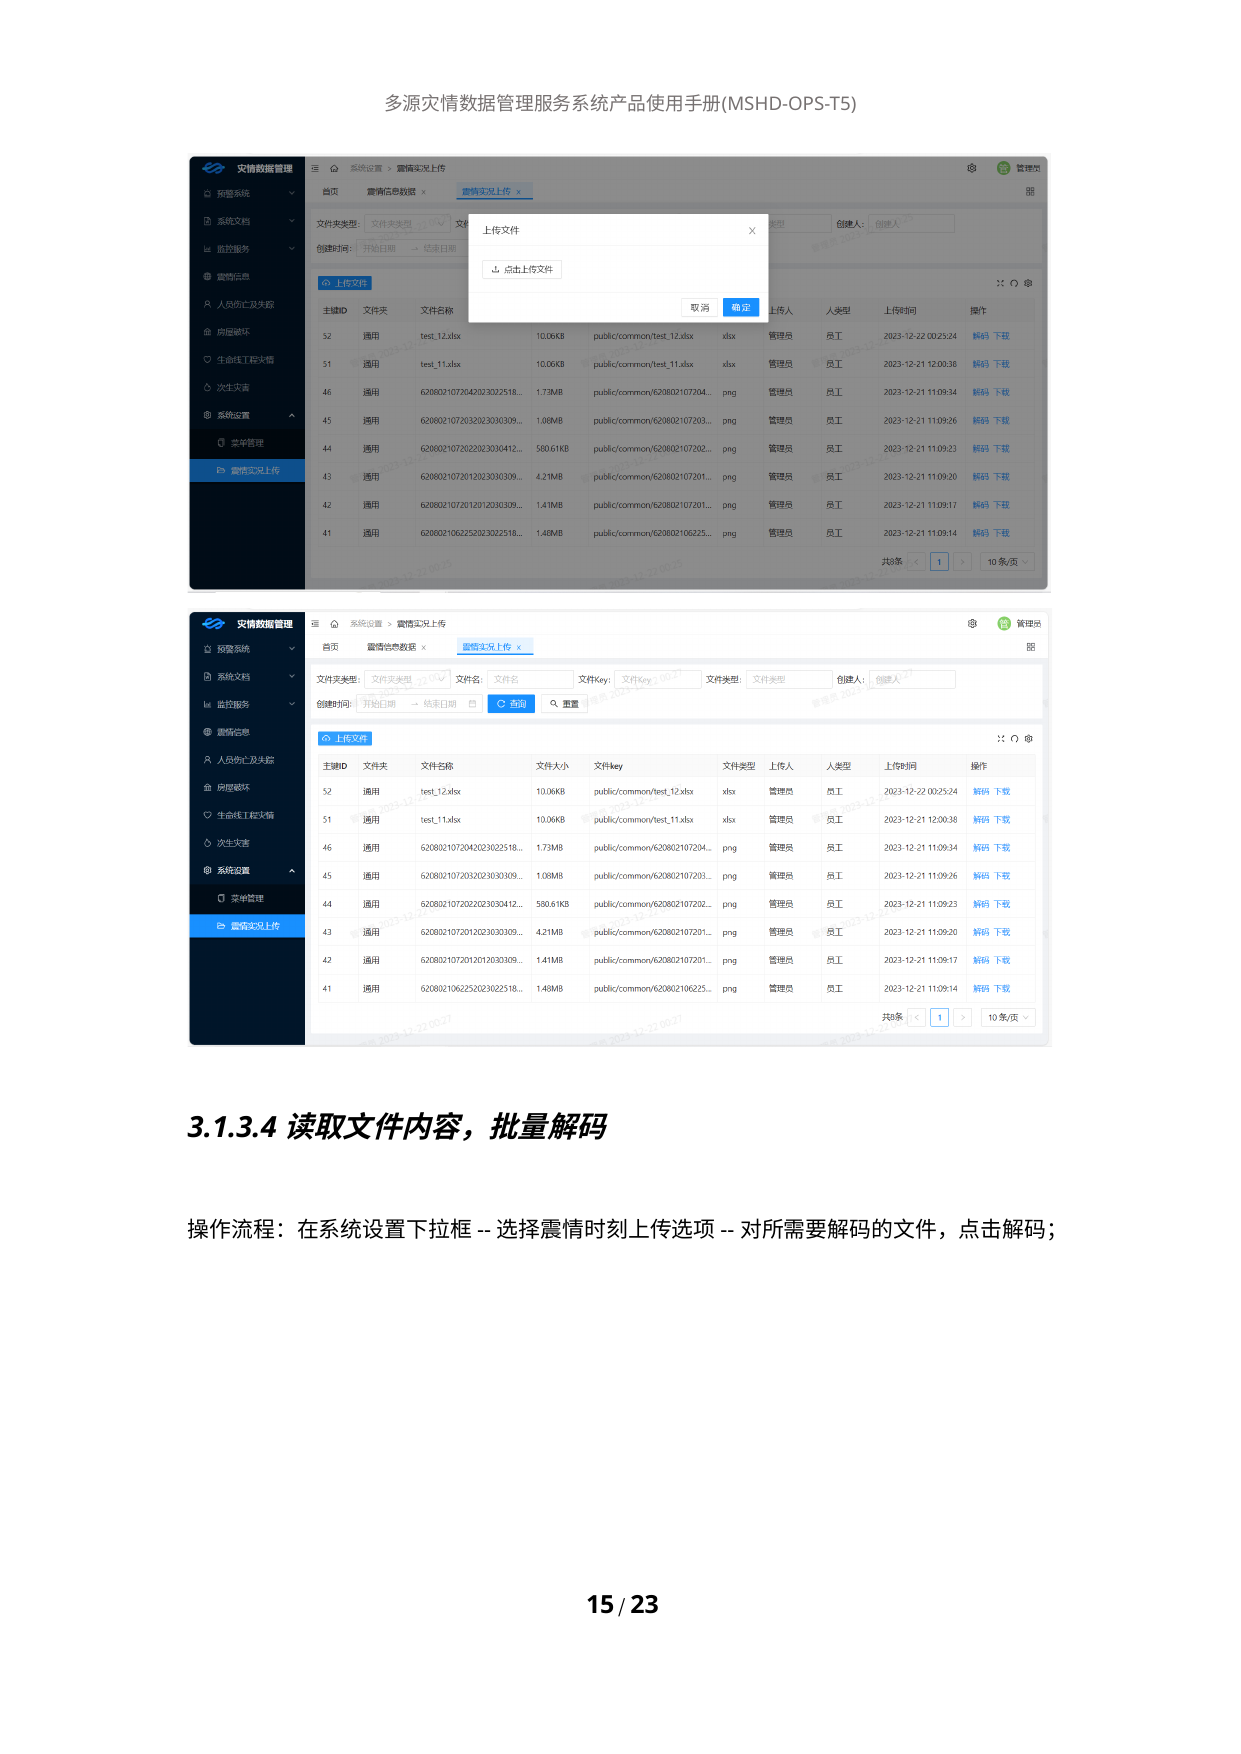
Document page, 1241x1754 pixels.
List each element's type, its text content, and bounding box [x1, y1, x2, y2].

picture [187, 608, 1053, 1047]
subtitle 3.1.3.4 读取文件内容，批量解码 [187, 1092, 1053, 1157]
picture [187, 153, 1051, 593]
text 操作流程：在系统设置下拉框 -- 选择震情时刻上传选项 -- 对所需要解码的文件，点击解码； [187, 1211, 1053, 1244]
